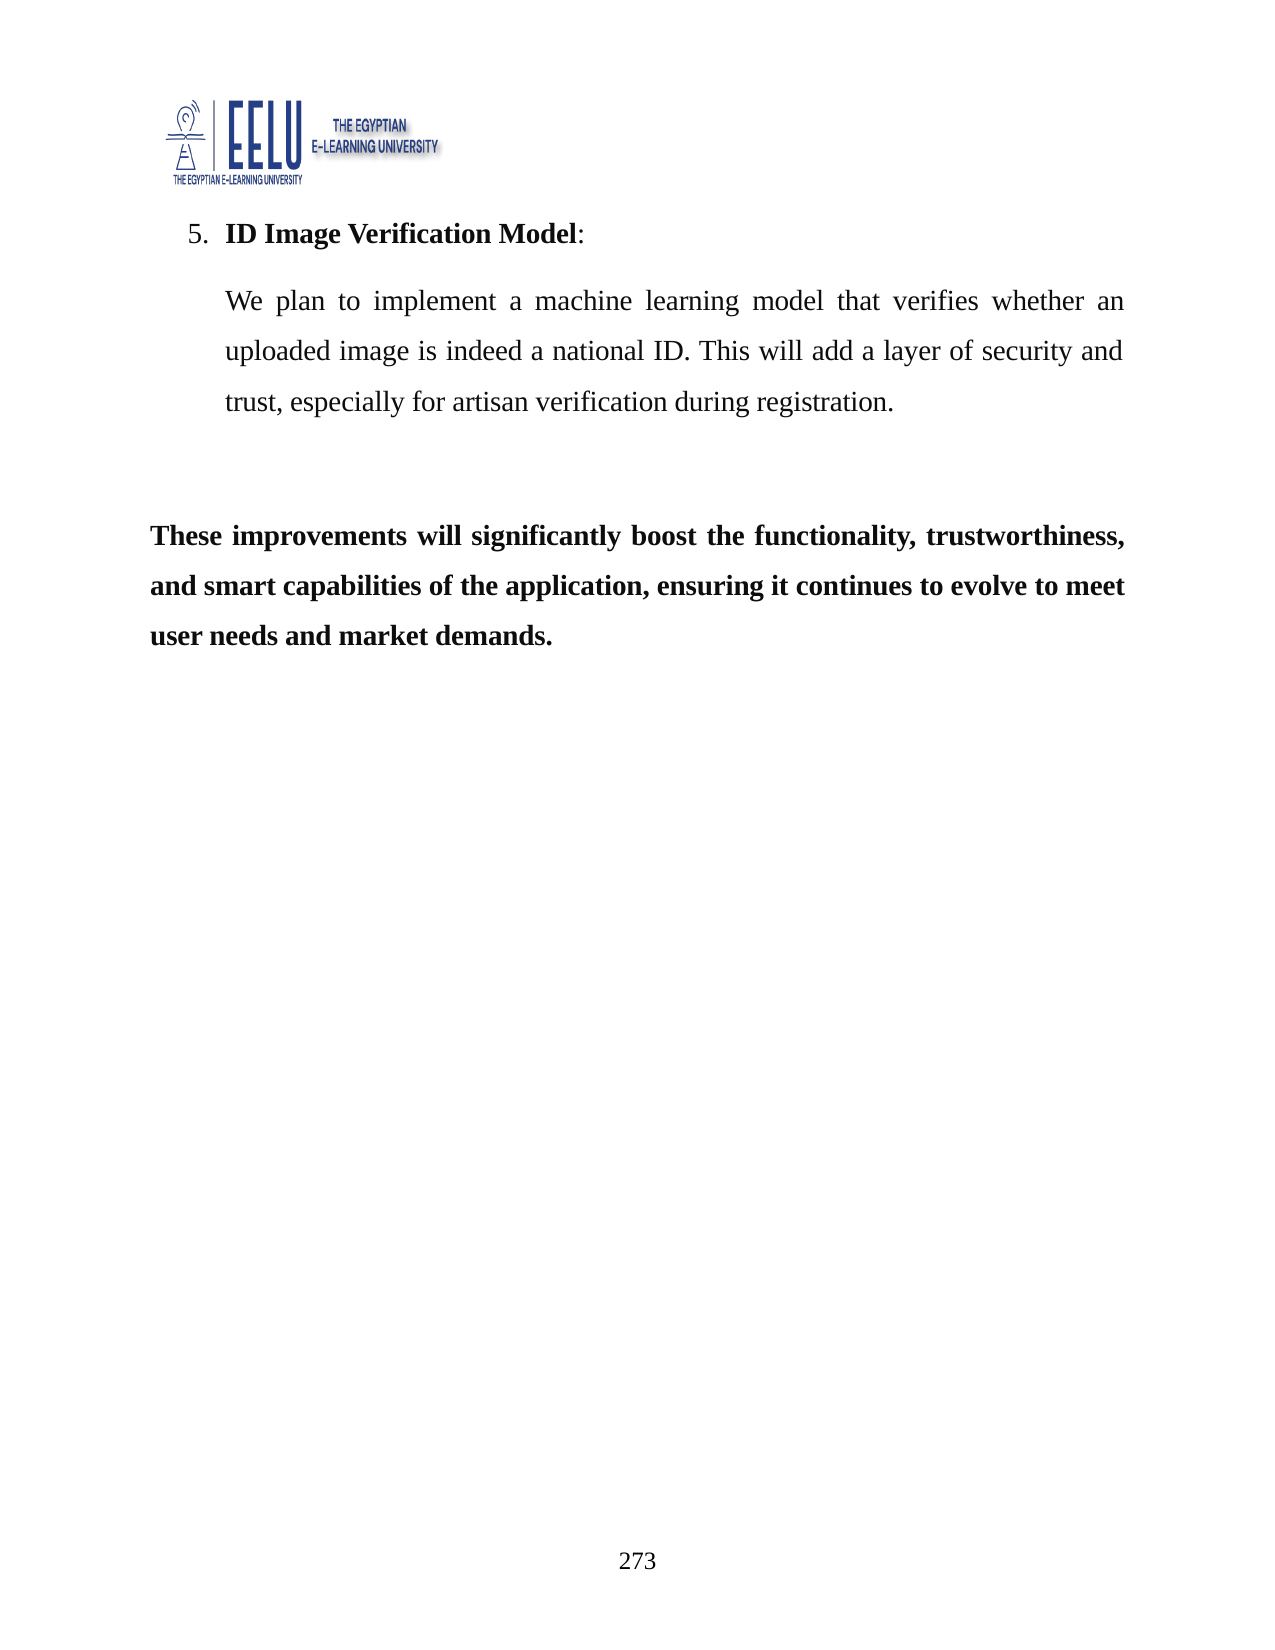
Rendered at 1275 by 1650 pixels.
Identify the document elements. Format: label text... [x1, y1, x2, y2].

picture [150, 75, 444, 188]
text These improvements will significantly boost the functionality, trustworthiness, and smart capabilities of the application, ensuring it continues to evolve to meet user needs and market demands. [150, 518, 1125, 652]
text We plan to implement a machine learning model that verifies whether an uploaded image is indeed a national ID. This will add a layer of security and trust, especially for artisan verification during registration. [225, 283, 1125, 417]
list ID Image Verification Model: [187, 216, 1125, 250]
